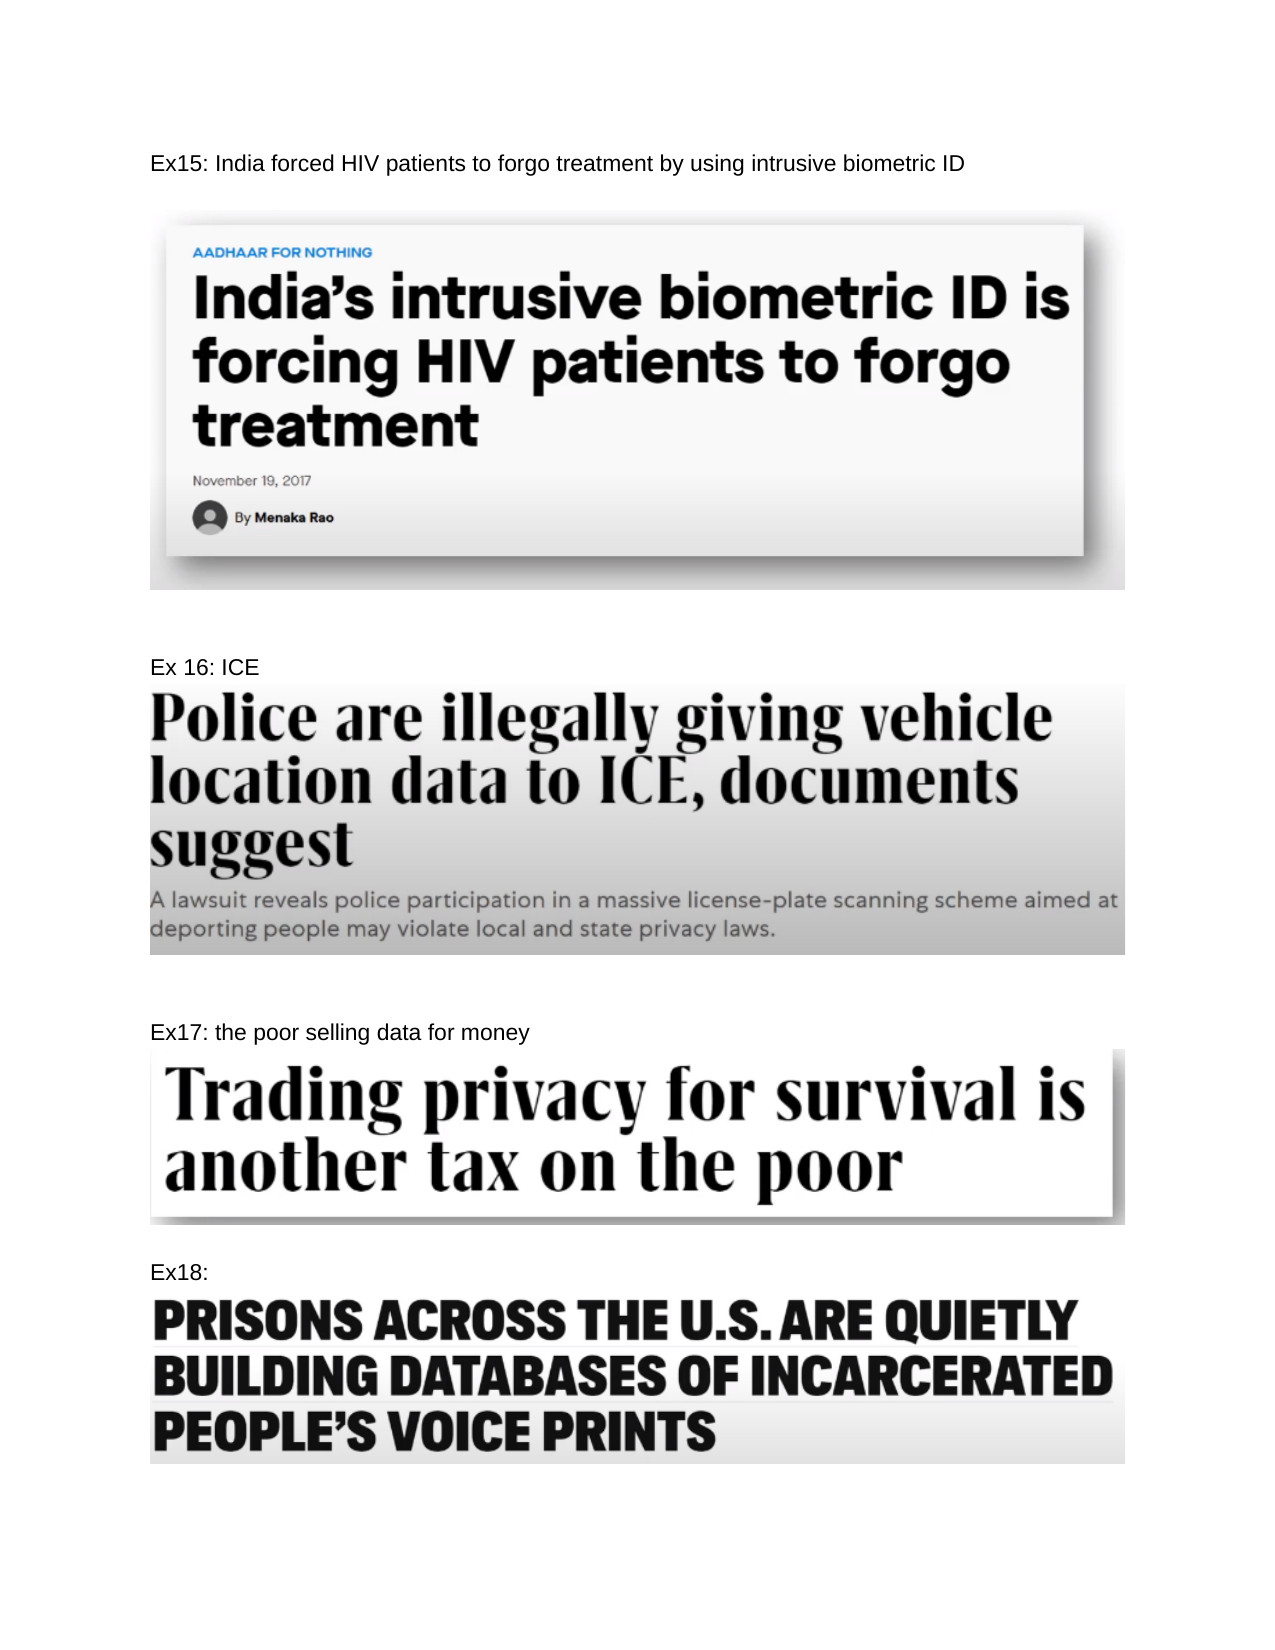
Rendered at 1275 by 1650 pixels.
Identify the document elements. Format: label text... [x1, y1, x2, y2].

text Ex15: India forced HIV patients to forgo treatment by using intrusive biometric ID [150, 150, 1125, 176]
picture [150, 1049, 1125, 1225]
picture [150, 684, 1125, 955]
text Ex 16: ICE [150, 654, 1125, 680]
text Ex18: [150, 1258, 1125, 1285]
picture [150, 210, 1125, 590]
picture [150, 1288, 1125, 1464]
text Ex17: the poor selling data for money [150, 1019, 1125, 1046]
